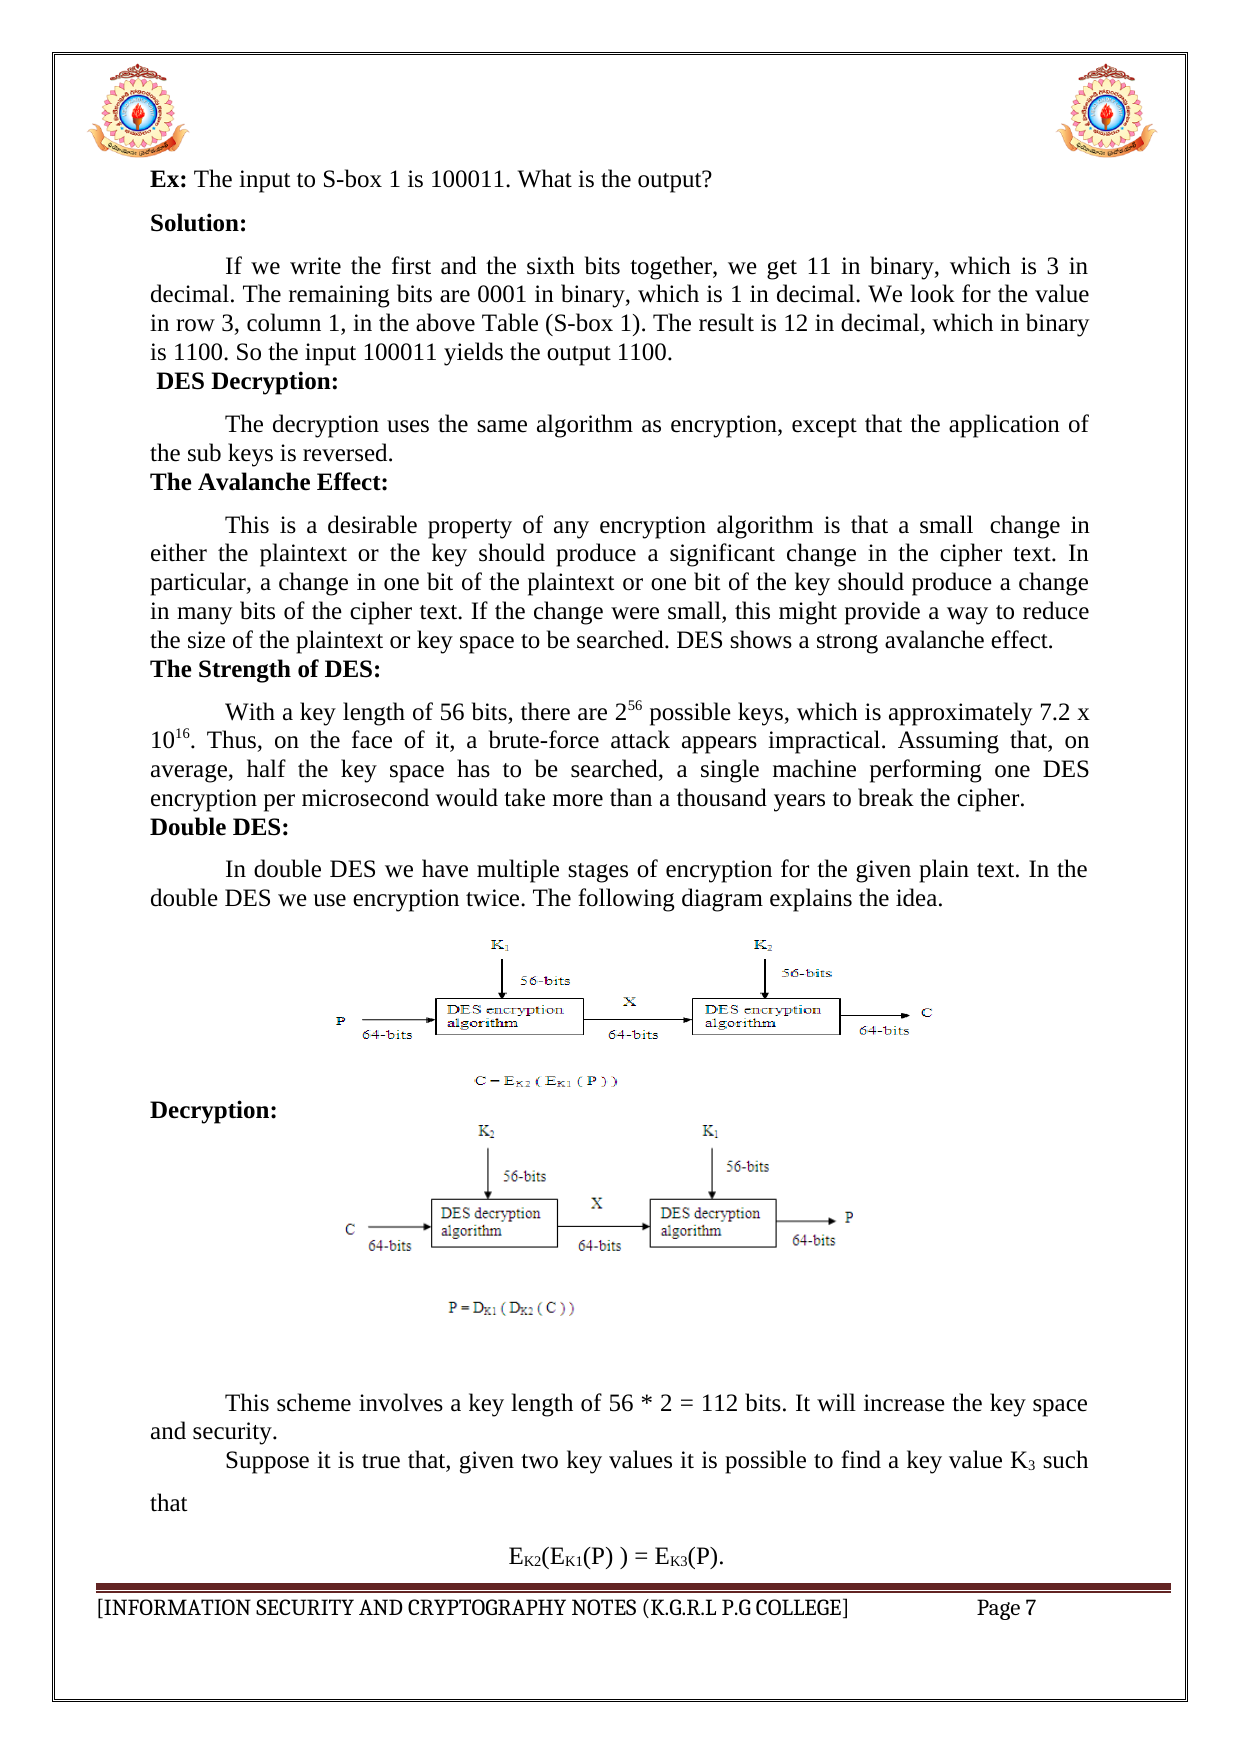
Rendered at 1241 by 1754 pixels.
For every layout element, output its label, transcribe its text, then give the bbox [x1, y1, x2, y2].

picture [73, 62, 204, 156]
picture [345, 1125, 854, 1316]
text Suppose it is true that, given two key values it is possible to find a key value K3 such [225, 1445, 1171, 1474]
text EK2(EK1(P) ) = EK3(P). [508, 1541, 1171, 1570]
subtitle DES Decryption: [156, 366, 1171, 395]
text This scheme involves a key length of 56 * 2 = 112 bits. It will increase the key space and security. [150, 1388, 1091, 1445]
text If we write the first and the sixth bits together, we get 11 in binary, which is 3 in decimal. The remaining bits are 0001 in binary, which is 1 in decimal. We look for the value in row 3, column 1, in the above Table (S-box 1). The result is 12 in decimal, which in binary is 1100. So the input 100011 yields the output 1100. [150, 251, 1091, 366]
text The decryption uses the same algorithm as encryption, except that the application of the sub keys is reversed. [150, 409, 1090, 466]
subtitle Solution: [150, 208, 1171, 237]
subtitle The Avalanche Effect: [150, 467, 1171, 496]
subtitle Decryption: [150, 1096, 1171, 1124]
text In double DES we have multiple stages of encryption for the given plain text. In the double DES we use encryption twice. The following diagram explains the idea. [150, 854, 1090, 912]
text This is a desirable property of any encryption algorithm is that a small change in either the plaintext or the key should produce a significant change in the cipher text. In particular, a change in one bit of the plaintext or one bit of the key should produce a change in many bits of the cipher text. If the change were small, this might provide a way to reduce the size of the plaintext or key space to be searched. DES shows a strong avalanche effect. [150, 510, 1090, 653]
subtitle Double DES: [150, 812, 1171, 841]
subtitle The Strength of DES: [150, 654, 1171, 683]
text Ex: The input to S-box 1 is 100011. What is the output? [150, 164, 1171, 193]
text that [150, 1488, 187, 1517]
picture [335, 940, 933, 1087]
text With a key length of 56 bits, there are 256 possible keys, which is approximately 7.2 x 1016. Thus, on the face of it, a brute-force attack appears impractical. Assuming that, on average, half the key space has to be searched, a single machine performing one DES encryption per microsecond would take more than a thousand years to break the cipher. [150, 697, 1090, 812]
picture [1042, 62, 1172, 156]
